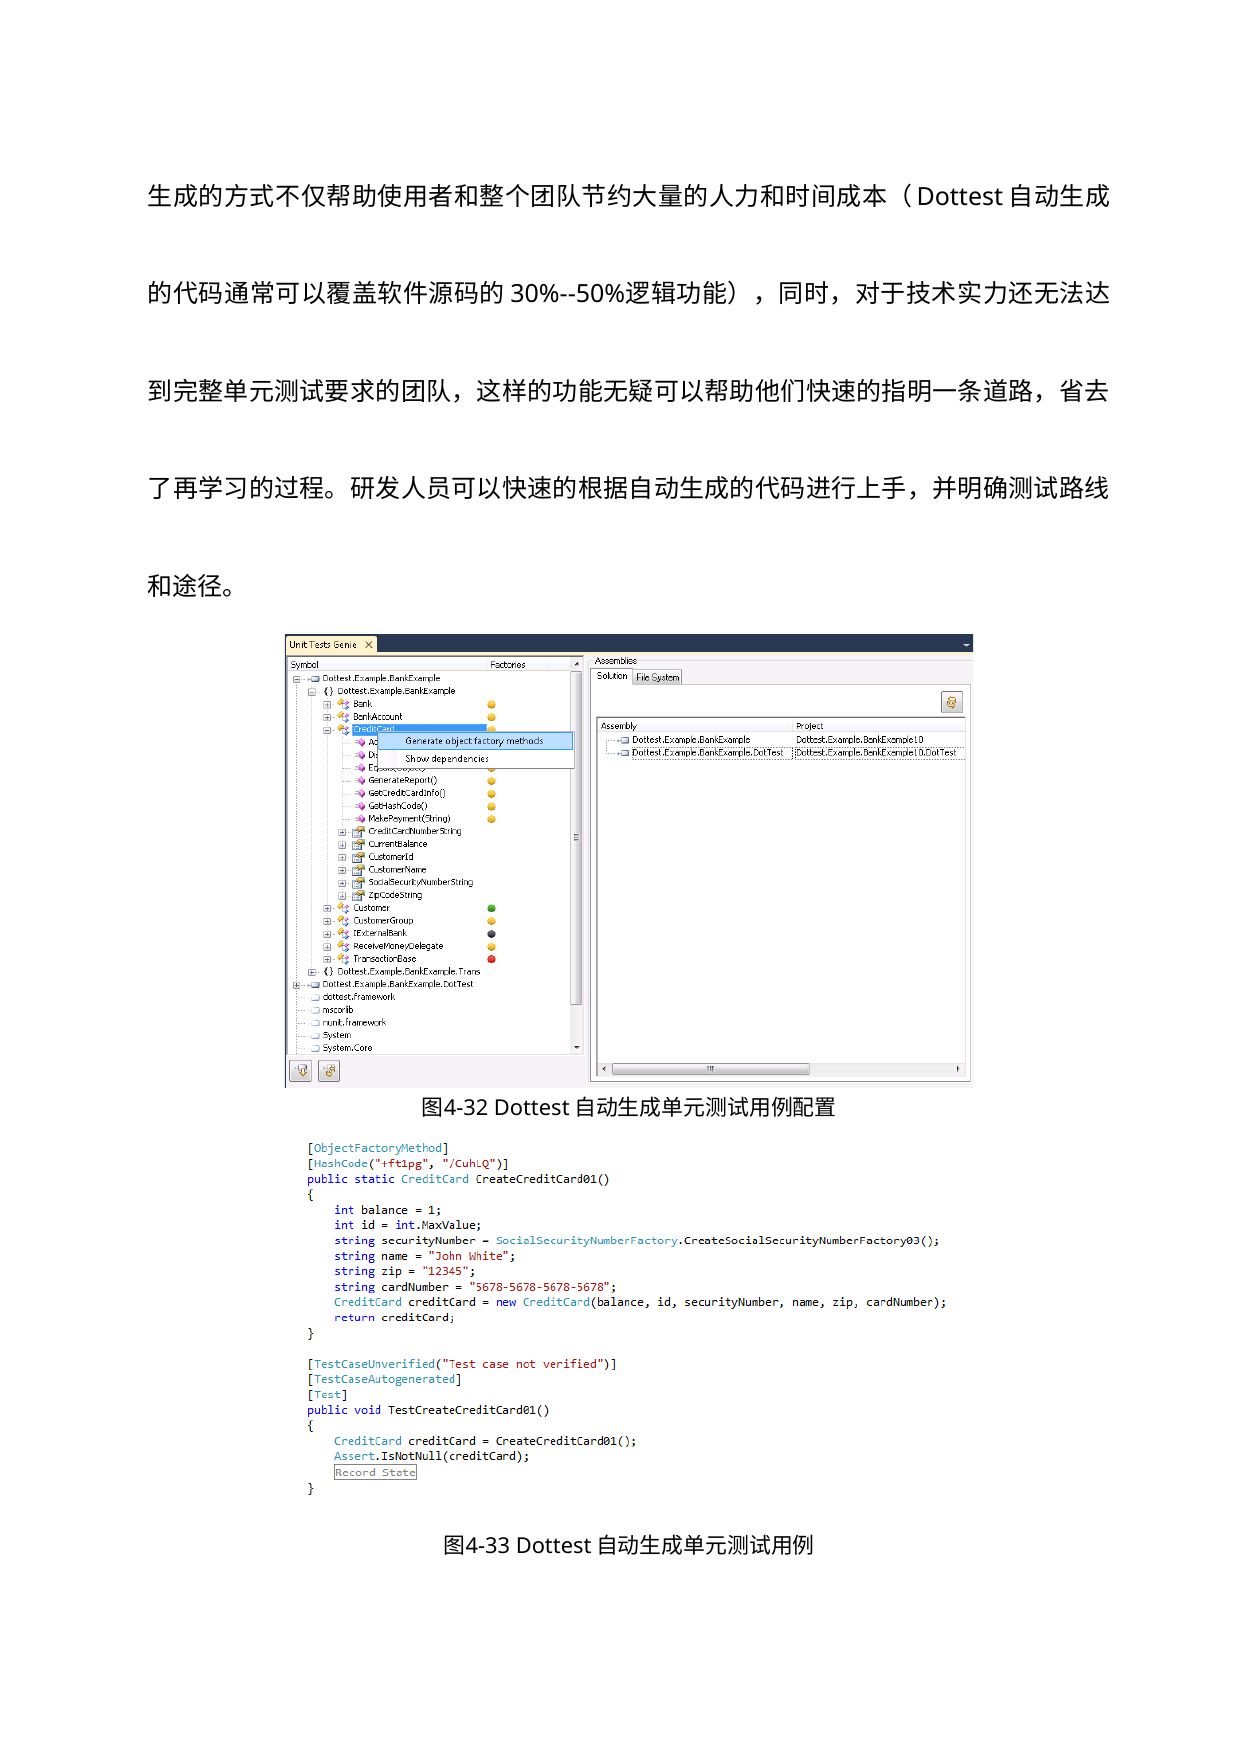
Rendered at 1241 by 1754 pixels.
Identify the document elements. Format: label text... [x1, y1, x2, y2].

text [148, 162, 1110, 617]
picture [284, 634, 974, 1088]
text 图4-33 Dottest自动生成单元测试用例 [148, 1528, 1110, 1561]
text 图4-32 Dottest自动生成单元测试用例配置 [148, 1090, 1110, 1122]
picture [301, 1138, 957, 1498]
